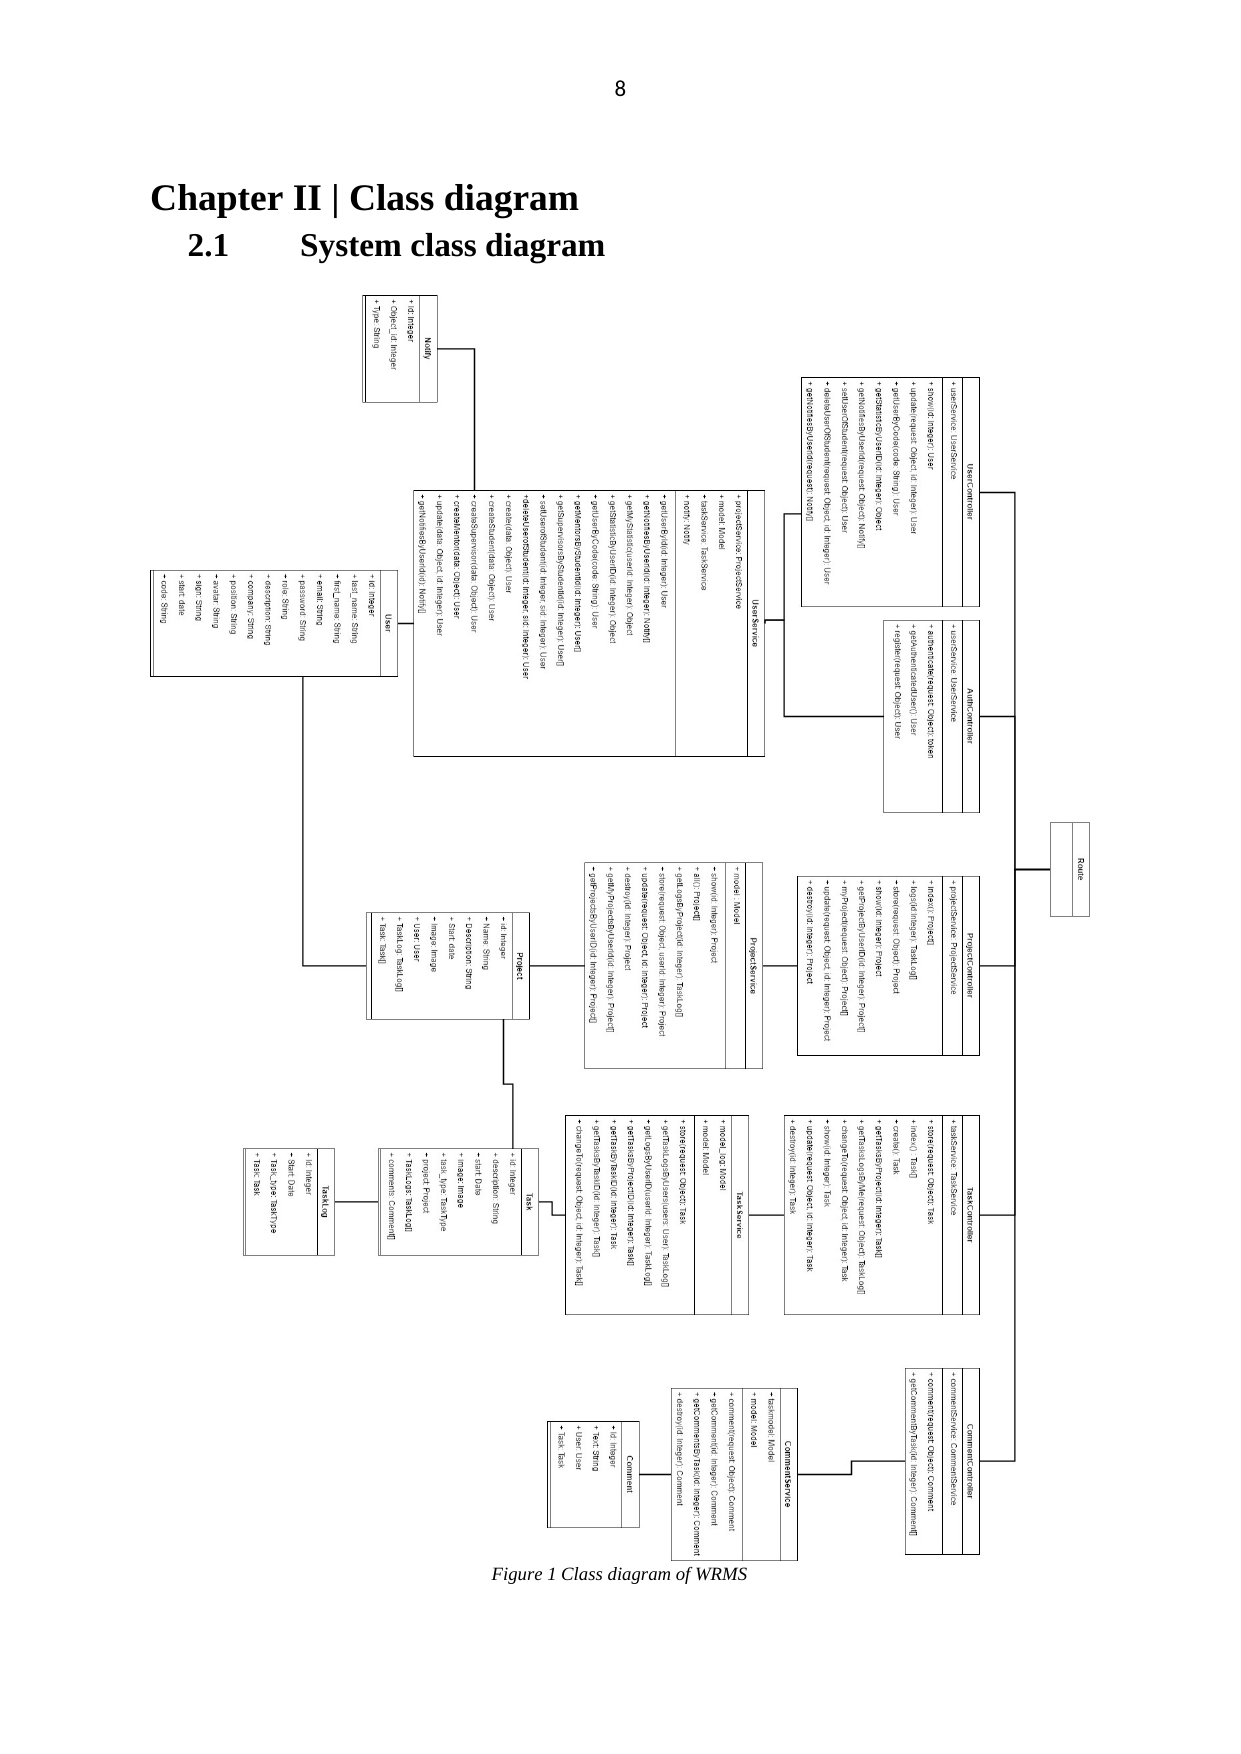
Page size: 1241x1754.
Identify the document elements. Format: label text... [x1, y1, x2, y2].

picture [150, 295, 1090, 1561]
subtitle System class diagram [187, 226, 1090, 264]
text Figure 1 Class diagram of WRMS [150, 1562, 1090, 1584]
subtitle Chapter II | Class diagram [150, 175, 1090, 218]
